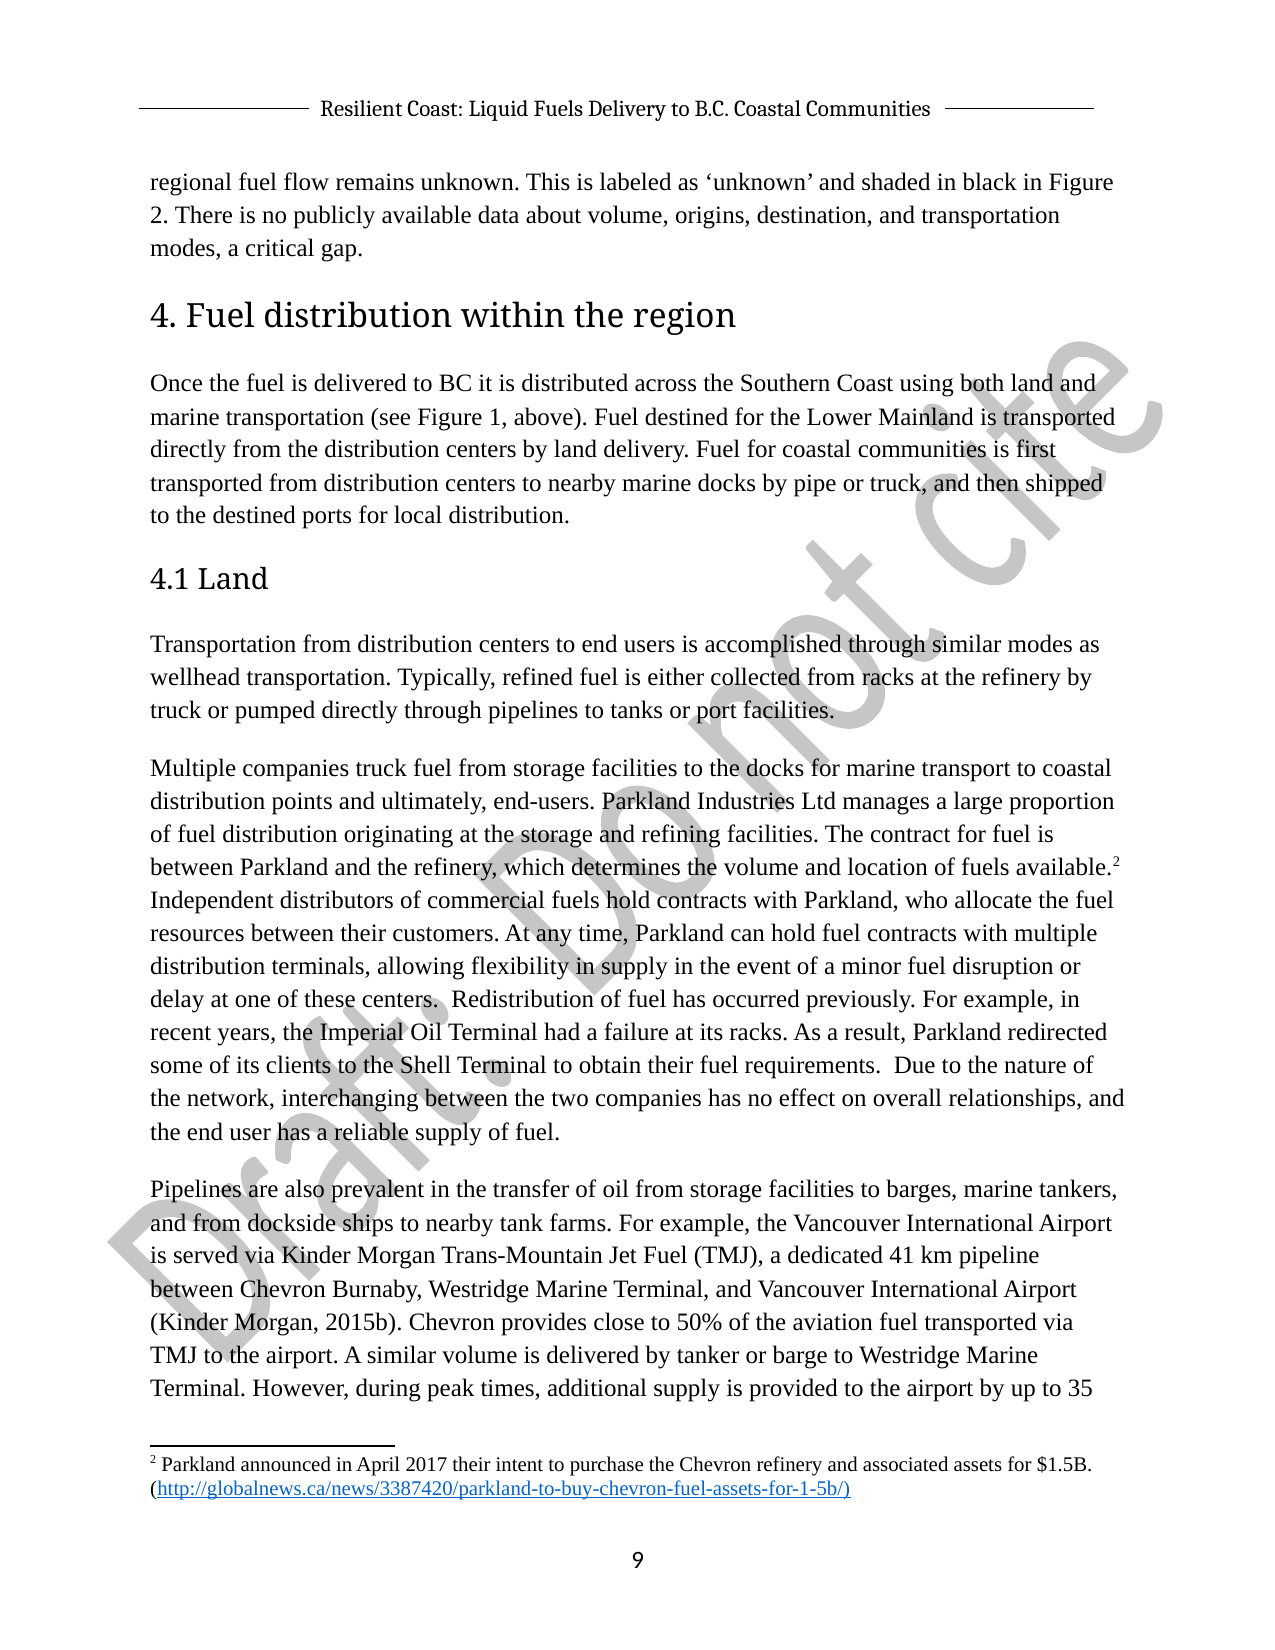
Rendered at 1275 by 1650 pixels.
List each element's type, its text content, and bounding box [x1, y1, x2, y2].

subtitle 4.1 Land [150, 559, 1125, 598]
text Multiple companies truck fuel from storage facilities to the docks for marine transport to coastal distribution points and ultimately, end-users. Parkland Industries Ltd manages a large proportion of fuel distribution originating at the storage and refining facilities. The contract for fuel is between Parkland and the refinery, which determines the volume and location of fuels available. Independent distributors of commercial fuels hold contracts with Parkland, who allocate the fuel resources between their customers. At any time, Parkland can hold fuel contracts with multiple distribution terminals, allowing flexibility in supply in the event of a minor fuel disruption or delay at one of these centers. Redistribution of fuel has occurred previously. For example, in recent years, the Imperial Oil Terminal had a failure at its racks. As a result, Parkland redirected some of its clients to the Shell Terminal to obtain their fuel requirements. Due to the nature of the network, interchanging between the two companies has no effect on overall relationships, and the end user has a reliable supply of fuel. [150, 753, 1125, 1145]
subtitle 4. Fuel distribution within the region [150, 291, 1125, 337]
text Once the fuel is delivered to BC it is distributed across the Southern Coast using both land and marine transportation (see Figure 1, above). Fuel destined for the Lower Mainland is transported directly from the distribution centers by land delivery. Fuel for coastal communities is first transported from distribution centers to nearby marine docks by pipe or truck, and then shipped to the destined ports for local distribution. [150, 368, 1125, 529]
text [150, 1174, 1125, 1401]
text Transportation from distribution centers to end users is accomplished through similar modes as wellhead transportation. Typically, refined fuel is either collected from racks at the refinery by truck or pumped directly through pipelines to tanks or port facilities. [150, 629, 1125, 724]
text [150, 150, 1125, 262]
